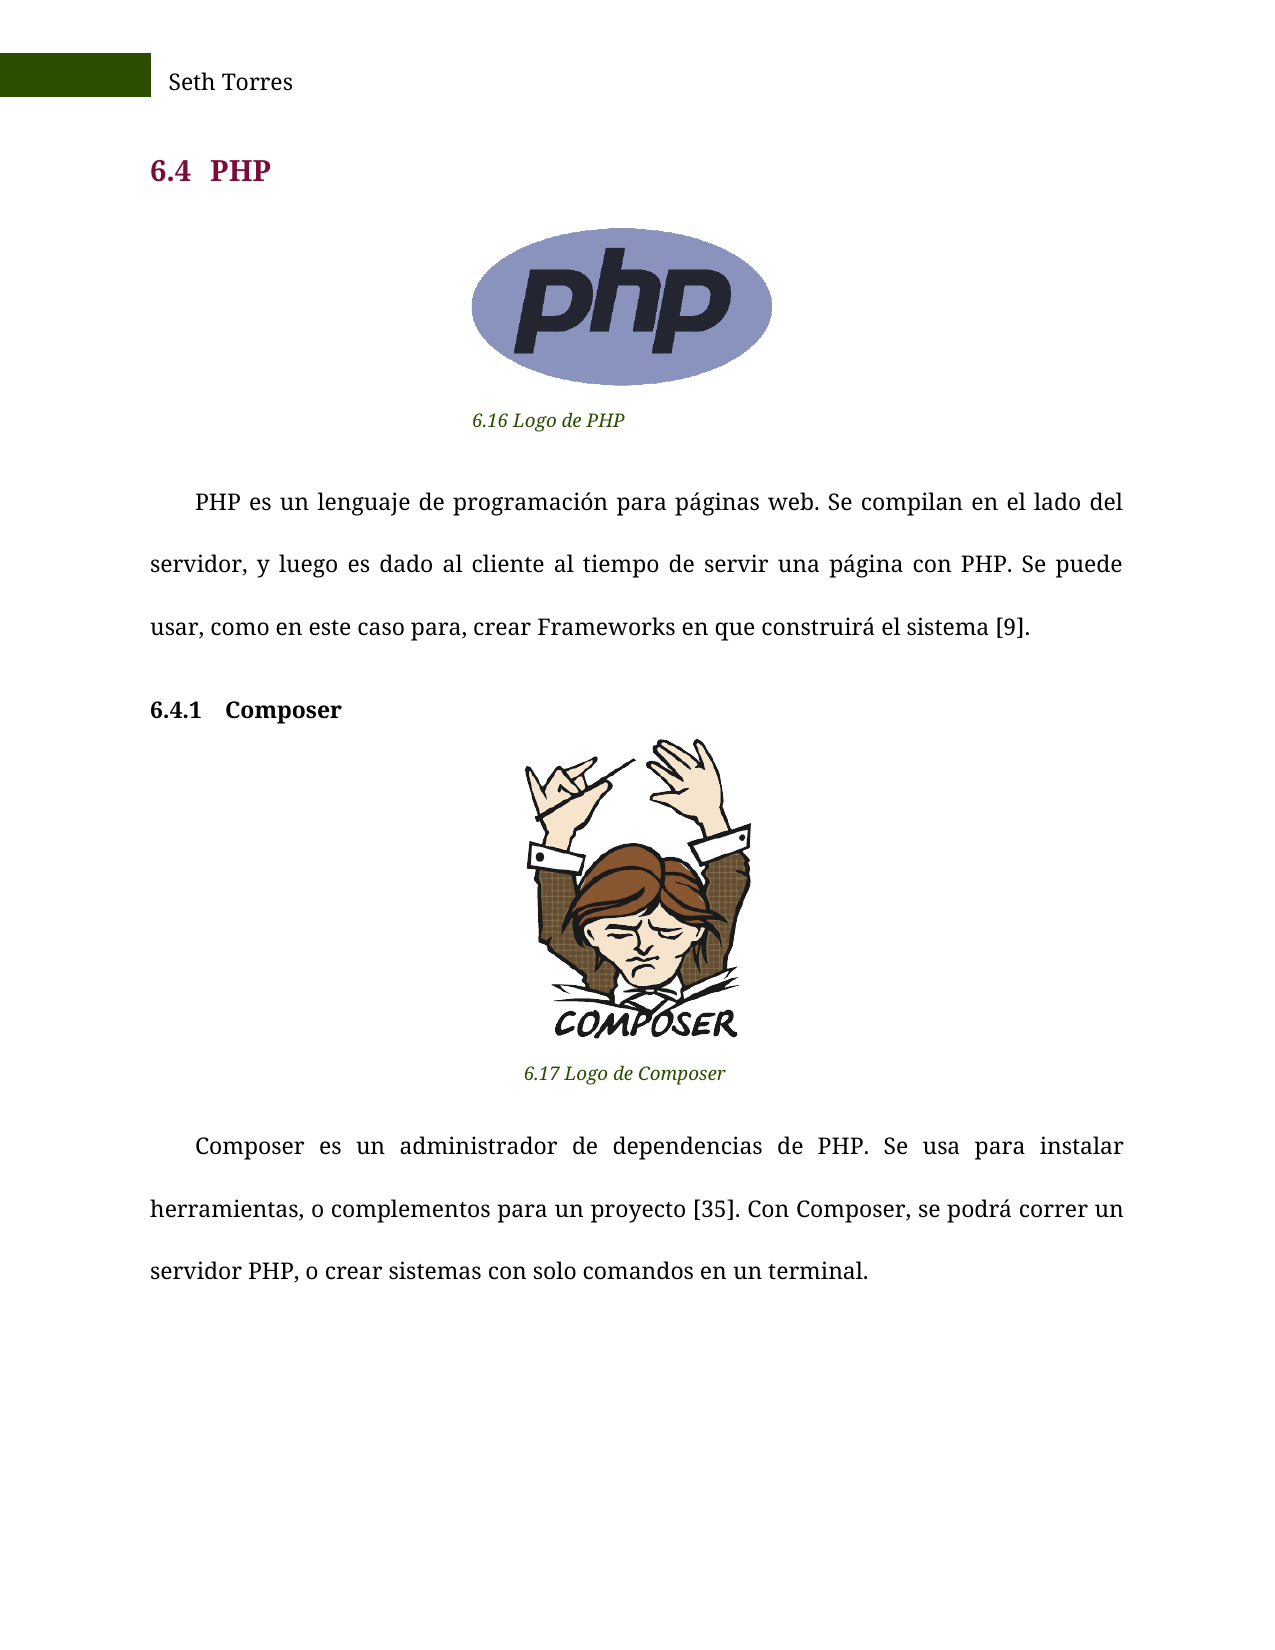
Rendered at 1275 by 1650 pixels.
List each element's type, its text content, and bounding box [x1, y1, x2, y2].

picture [471, 228, 772, 386]
subtitle Composer [150, 694, 1125, 725]
text Composer es un administrador de dependencias de PHP. Se usa para instalar herramientas, o complementos para un proyecto [35]. Con Composer, se podrá correr un servidor PHP, o crear sistemas con solo comandos en un terminal. [150, 786, 1125, 1286]
text PHP es un lenguaje de programación para páginas web. Se compilan en el lado del servidor, y luego es dado al cliente al tiempo de servir una página con PHP. Se puede usar, como en este caso para, crear Frameworks en que construirá el sistema [9]. [150, 258, 1125, 642]
subtitle PHP [150, 150, 1125, 190]
picture [524, 738, 751, 1039]
